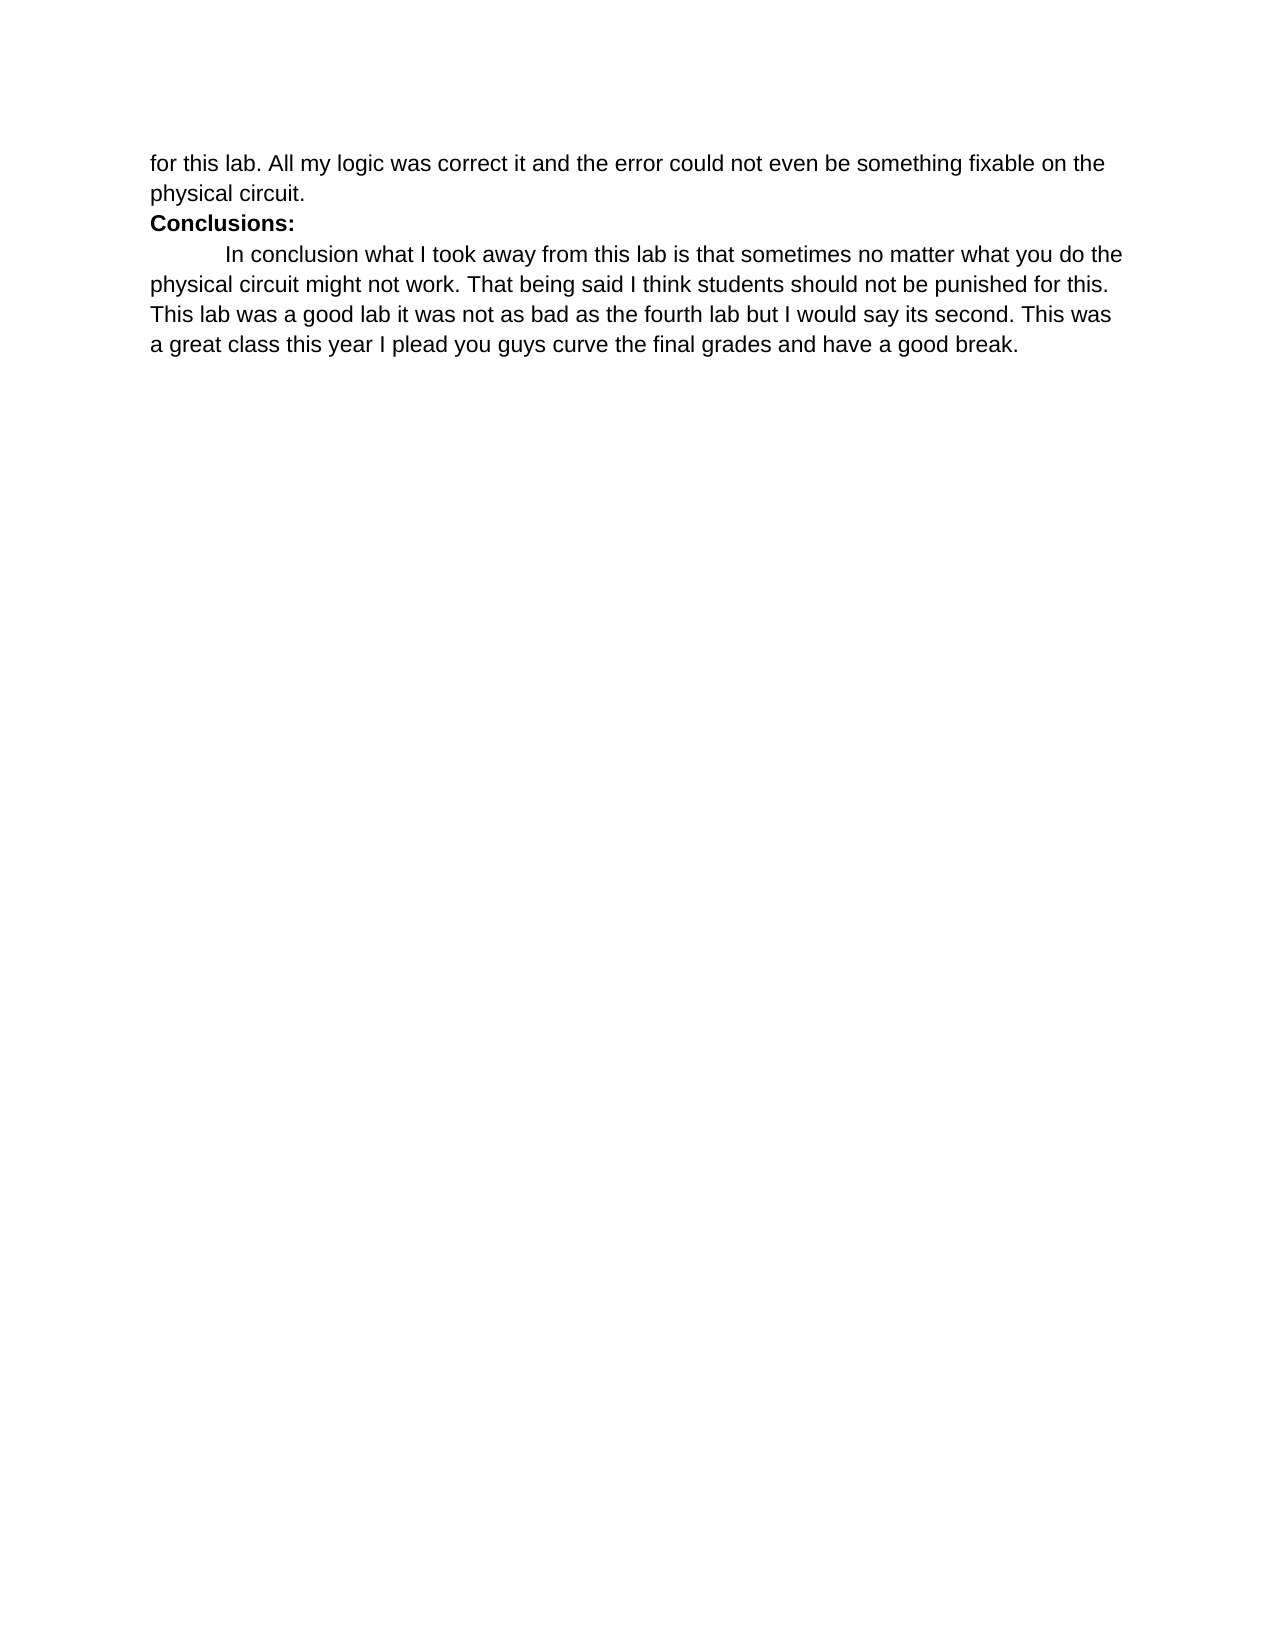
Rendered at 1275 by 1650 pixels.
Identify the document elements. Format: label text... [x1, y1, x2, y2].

text Conclusions: In conclusion what I took away from this lab is that sometimes no matter what you do the physical circuit might not work. That being said I think students should not be punished for this. This lab was a good lab it was not as bad as the fourth lab but I would say its second. This was a great class this year I plead you guys curve the final grades and have a good break. [150, 210, 1125, 358]
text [150, 150, 1125, 207]
